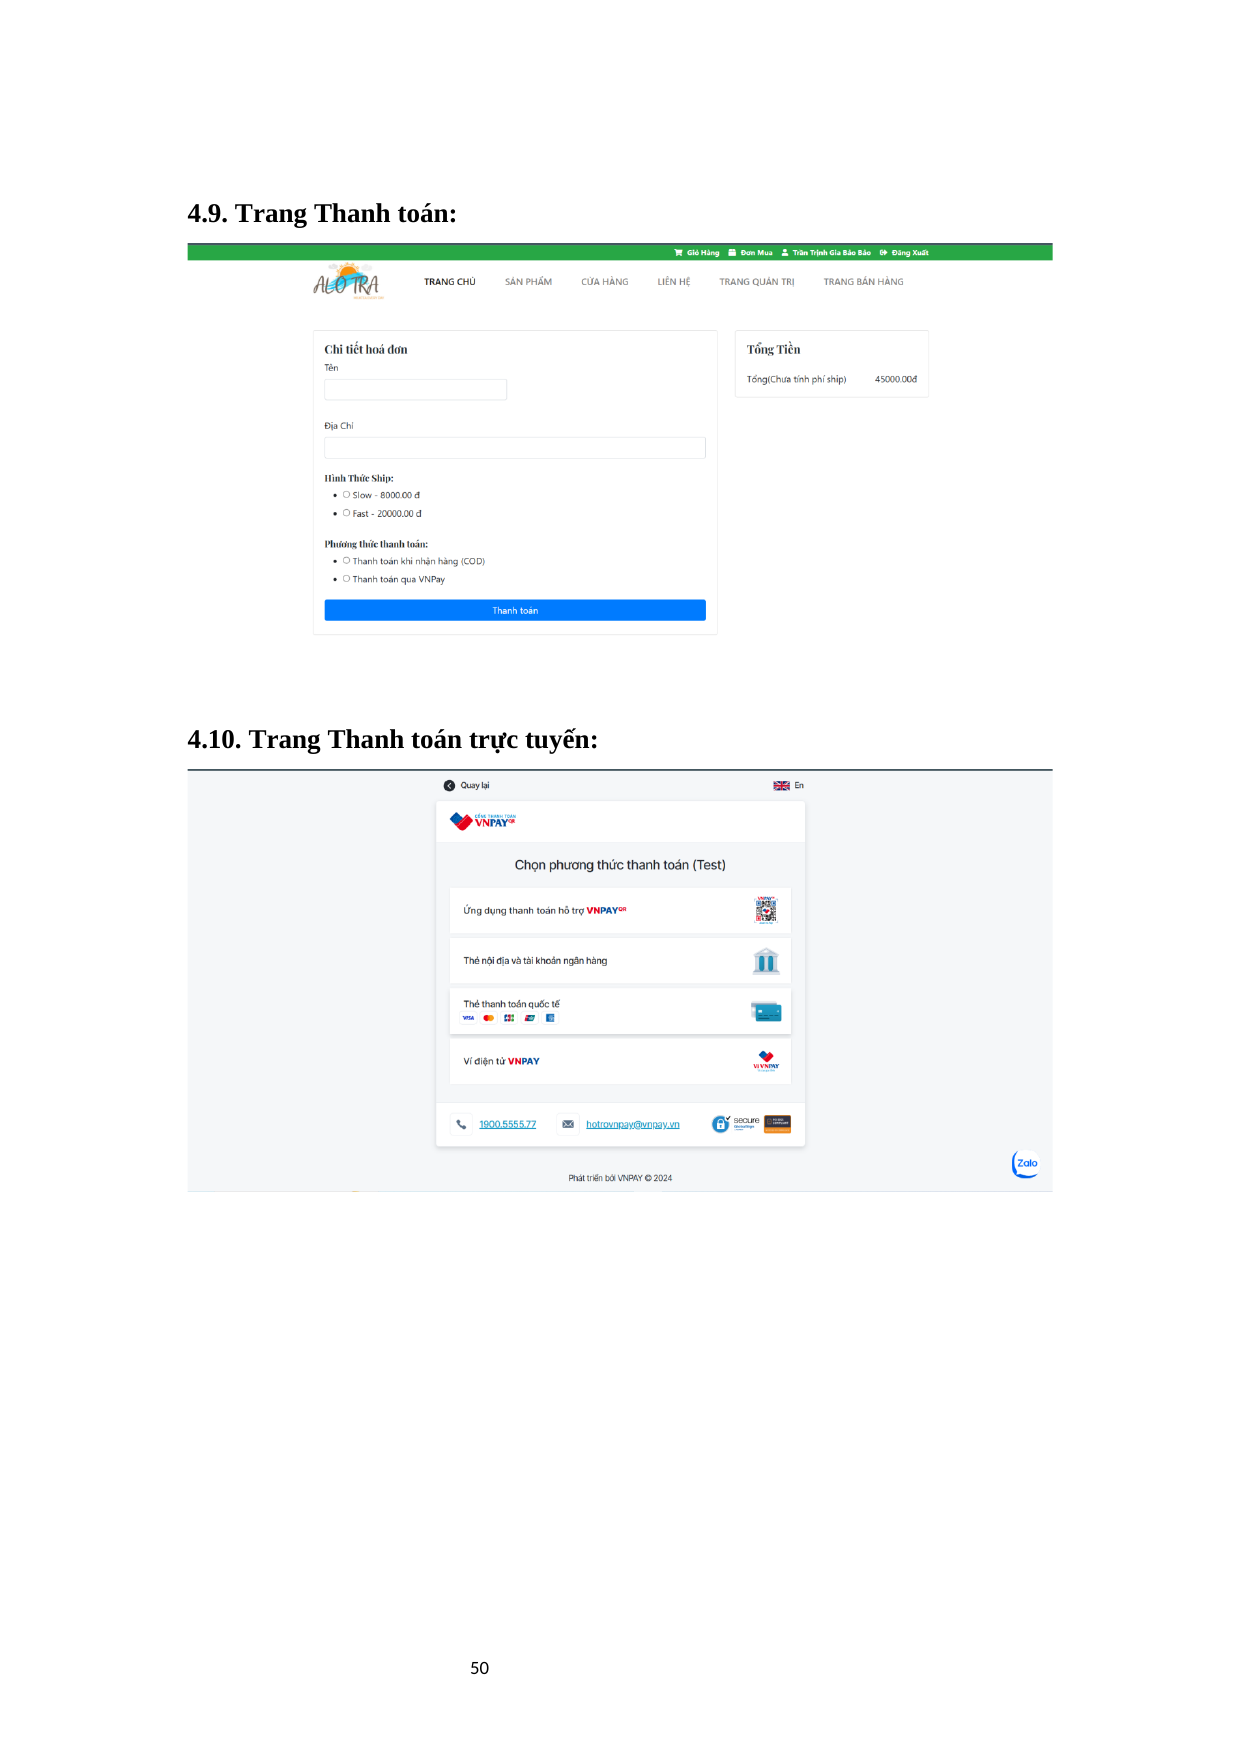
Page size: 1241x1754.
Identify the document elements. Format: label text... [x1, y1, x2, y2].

picture [187, 243, 1053, 664]
text 4.9. Trang Thanh toán: [187, 197, 1053, 228]
picture [187, 769, 1053, 1192]
text 4.10. Trang Thanh toán trực tuyến: [187, 723, 1053, 754]
